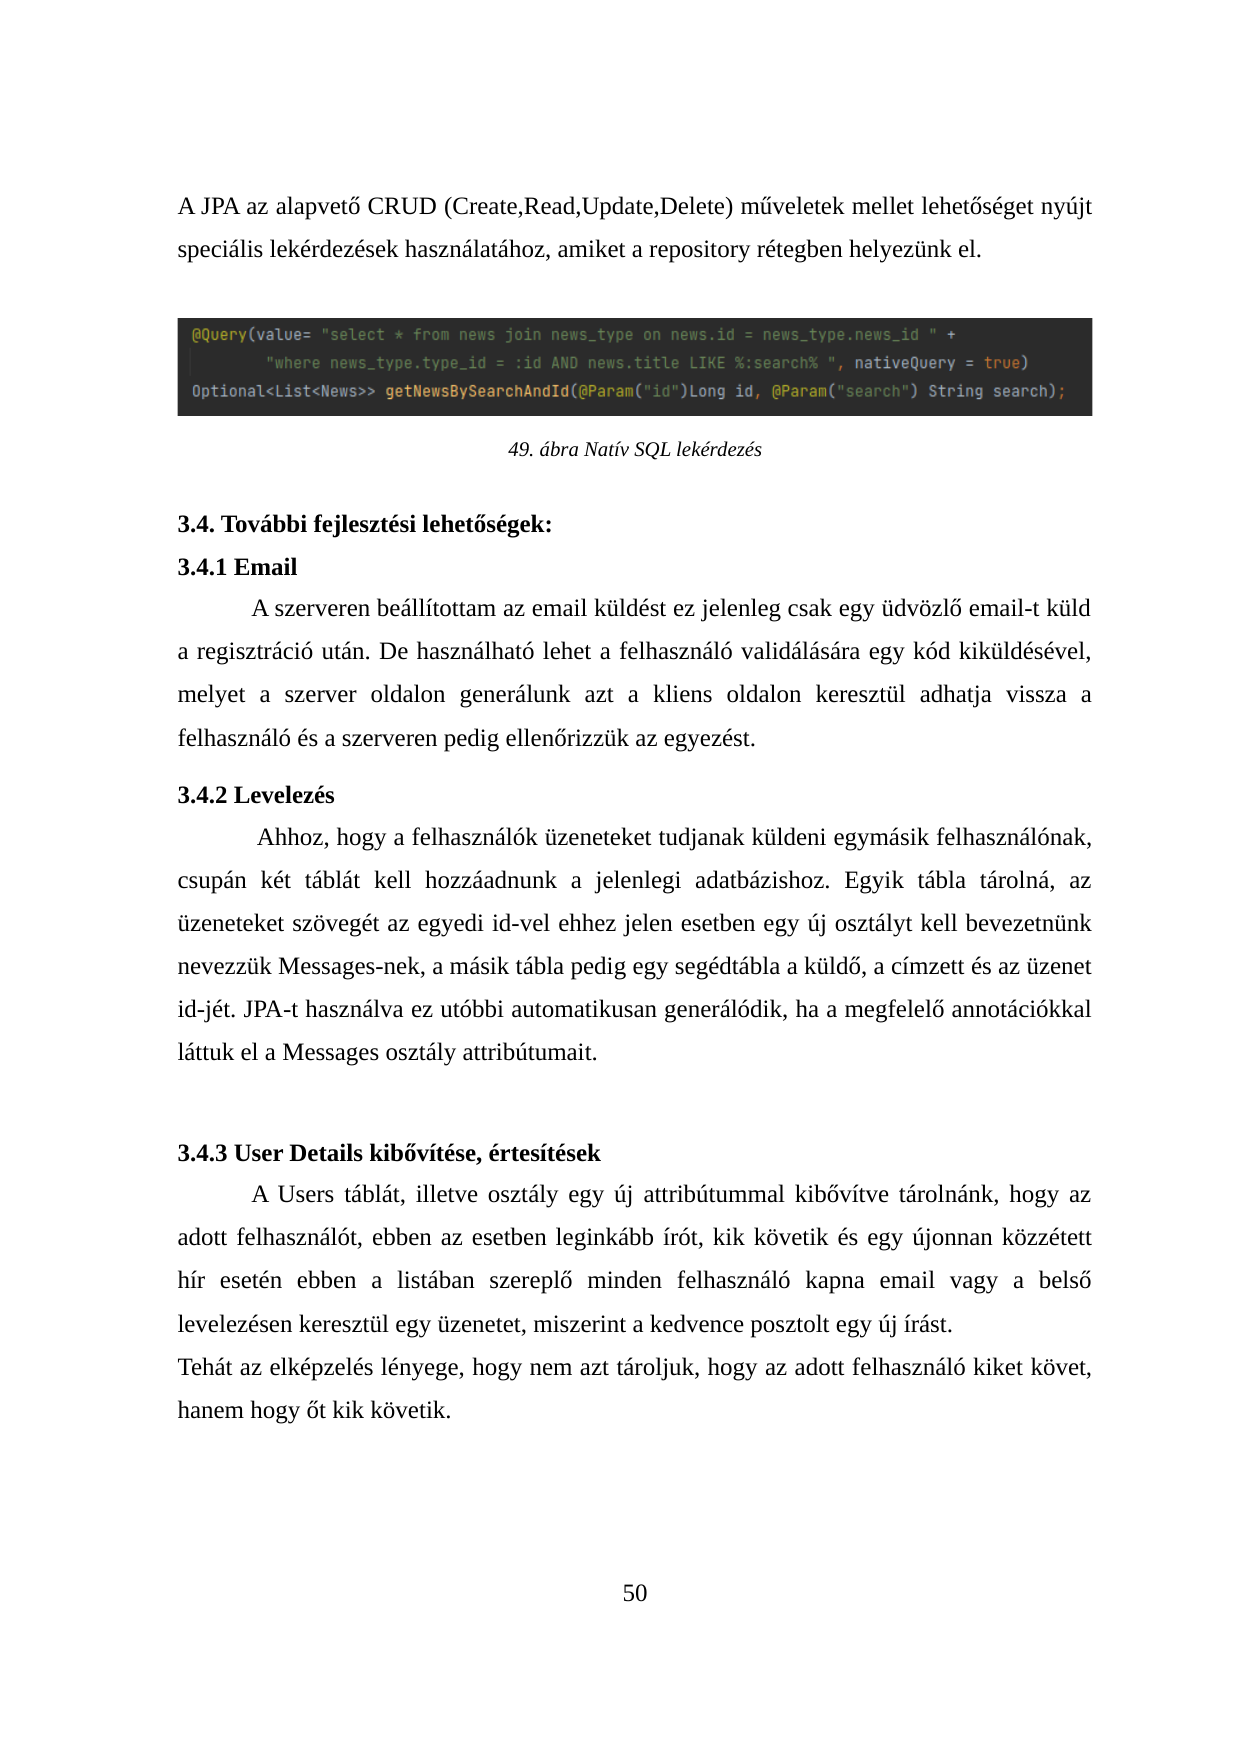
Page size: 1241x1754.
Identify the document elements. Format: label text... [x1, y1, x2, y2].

text A JPA az alapvető CRUD (Create,Read,Update,Delete) műveletek mellet lehetőséget nyújt speciális lekérdezések használatához, amiket a repository rétegben helyezünk el. [177, 191, 1093, 263]
subtitle 3.4. További fejlesztési lehetőségek: [177, 416, 1093, 537]
subtitle 3.4.1 Email [177, 552, 1093, 581]
text Ahhoz, hogy a felhasználók üzeneteket tudjanak küldeni egymásik felhasználónak, csupán két táblát kell hozzáadnunk a jelenlegi adatbázishoz. Egyik tábla tárolná, az üzeneteket szövegét az egyedi id-vel ehhez jelen esetben egy új osztályt kell bevezetnünk nevezzük Messages-nek, a másik tábla pedig egy segédtábla a küldő, a címzett és az üzenet id-jét. JPA-t használva ez utóbbi automatikusan generálódik, ha a megfelelő annotációkkal láttuk el a Messages osztály attribútumait. [177, 822, 1093, 1066]
text Tehát az elképzelés lényege, hogy nem azt tároljuk, hogy az adott felhasználó kiket követ, hanem hogy őt kik követik. [177, 1352, 1093, 1424]
text A Users táblát, illetve osztály egy új attribútummal kibővítve tárolnánk, hogy az adott felhasználót, ebben az esetben leginkább írót, kik követik és egy újonnan közzétett hír esetén ebben a listában szereplő minden felhasználó kapna email vagy a belső levelezésen keresztül egy üzenetet, miszerint a kedvence posztolt egy új írást. [177, 1179, 1093, 1337]
subtitle 3.4.3 User Details kibővítése, értesítések [177, 1138, 1093, 1167]
picture [177, 318, 1093, 416]
subtitle 3.4.2 Levelezés [177, 780, 1093, 809]
text A szerveren beállítottam az email küldést ez jelenleg csak egy üdvözlő email-t küld a regisztráció után. De használható lehet a felhasználó validálására egy kód kiküldésével, melyet a szerver oldalon generálunk azt a kliens oldalon keresztül adhatja vissza a felhasználó és a szerveren pedig ellenőrizzük az egyezést. [177, 593, 1093, 751]
